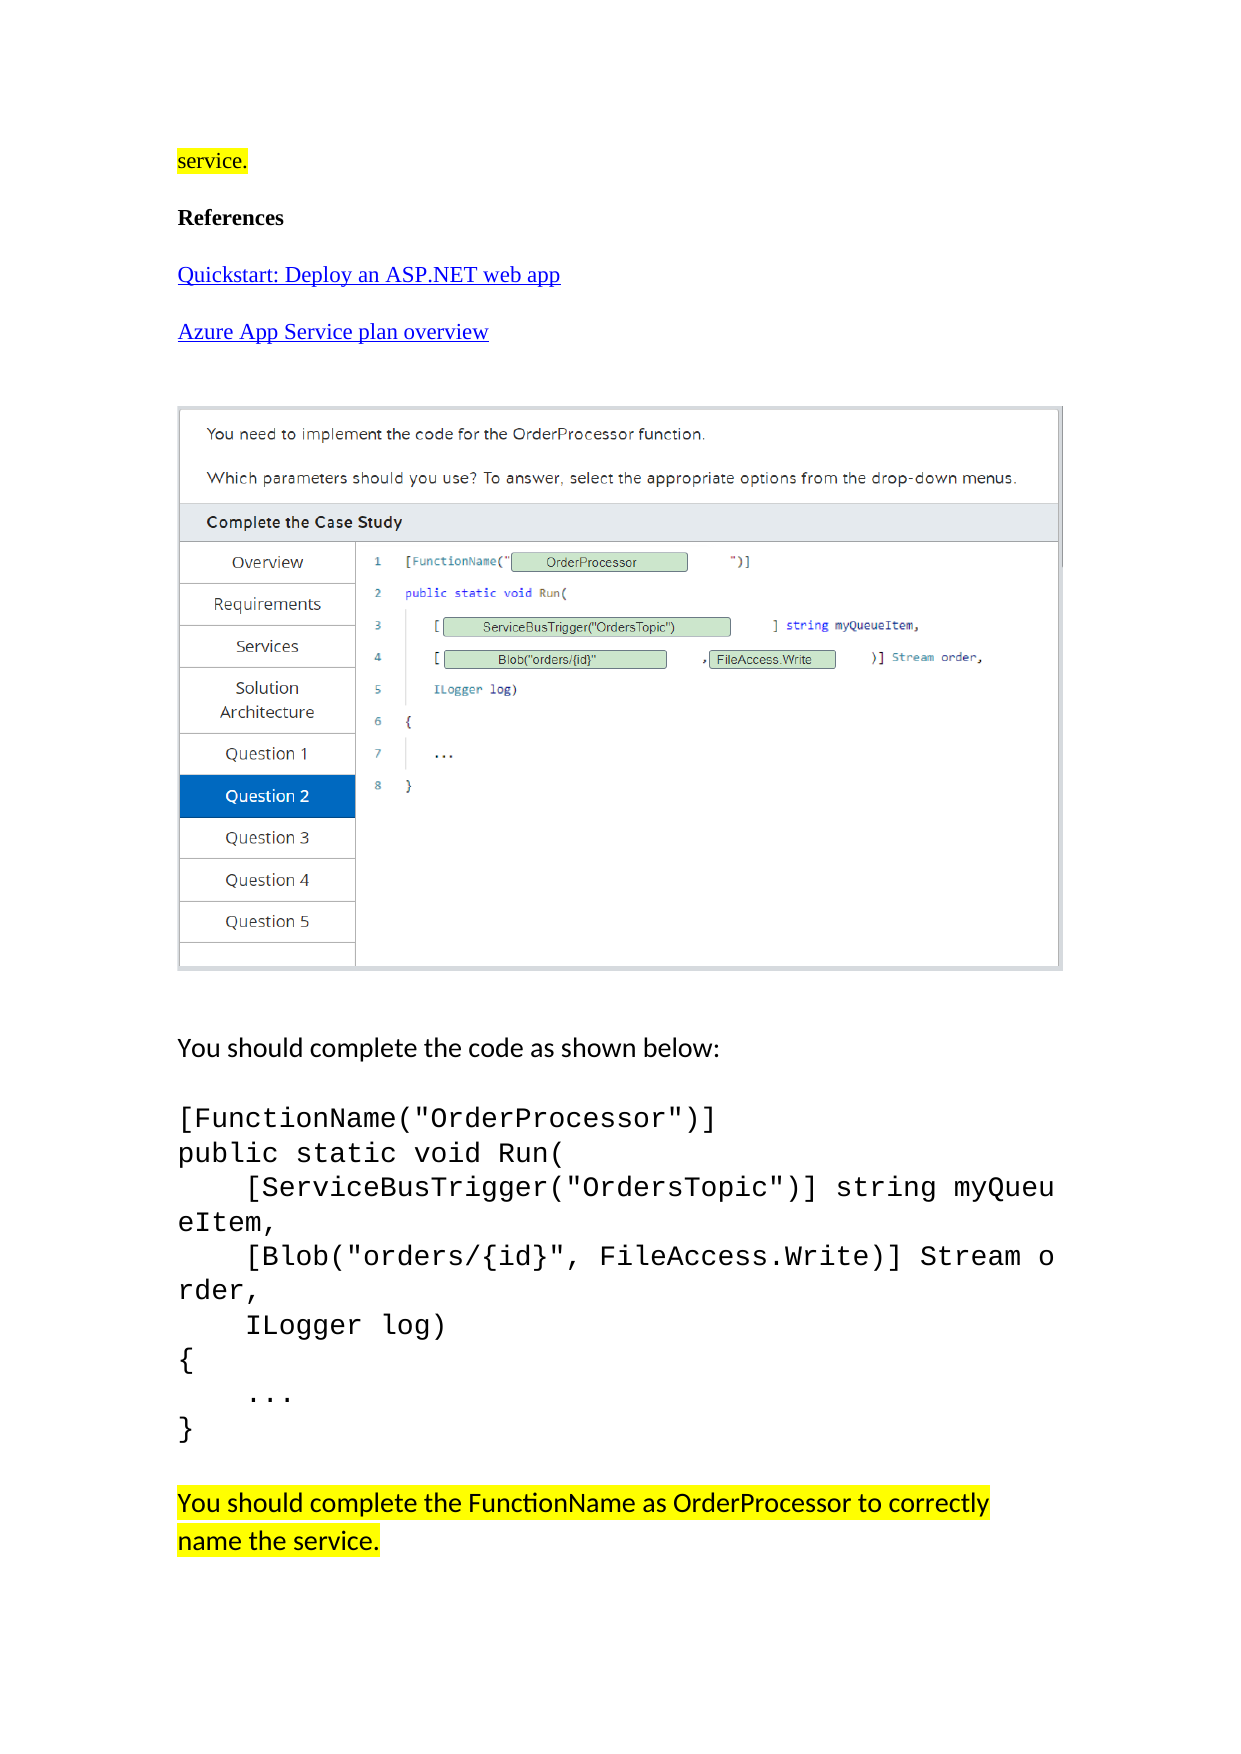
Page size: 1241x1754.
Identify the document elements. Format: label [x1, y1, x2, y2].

text [177, 1030, 1063, 1594]
picture [177, 406, 1063, 971]
text [177, 148, 1063, 344]
